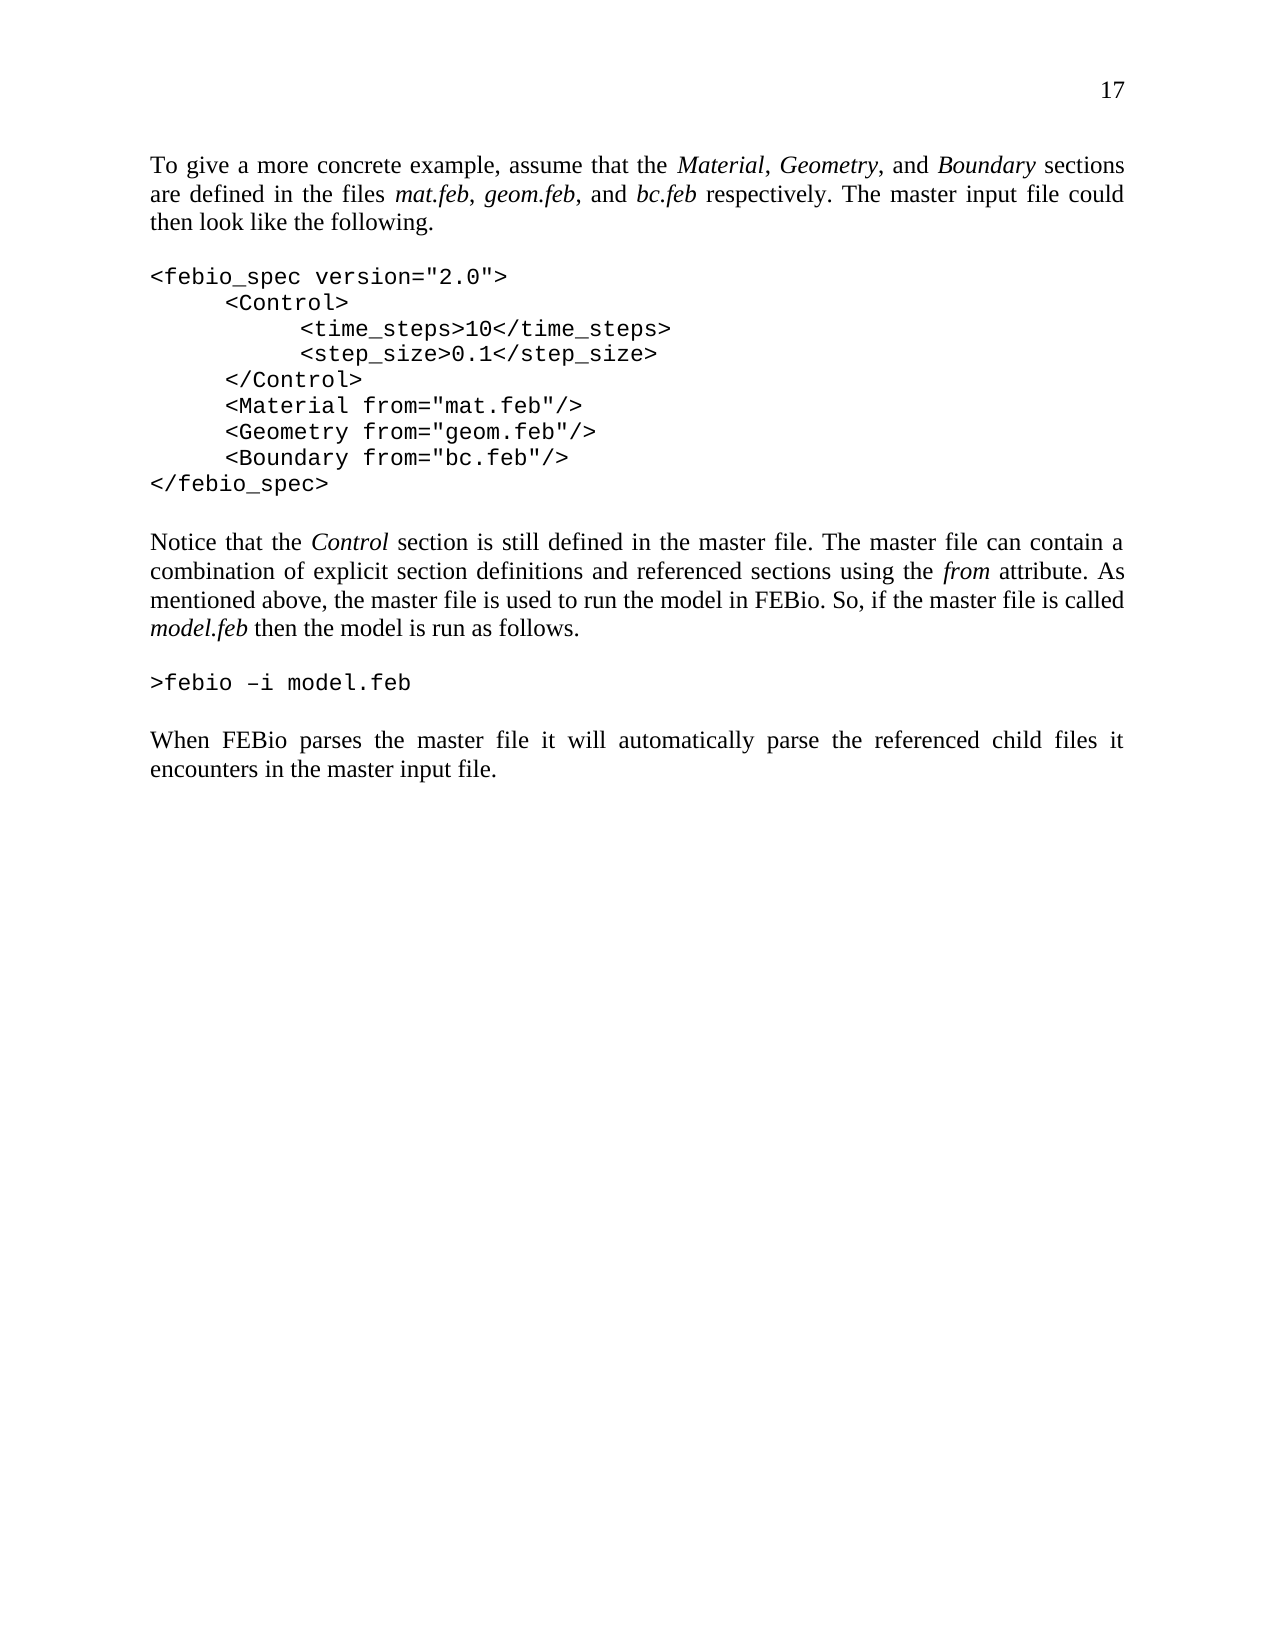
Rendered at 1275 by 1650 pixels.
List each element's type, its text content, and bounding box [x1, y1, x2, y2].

text <febio_spec version="2.0"> [150, 265, 1125, 291]
text Notice that the Control section is still defined in the master file. The master file can contain a combination of explicit section definitions and referenced sections using the from attribute. As mentioned above, the master file is used to run the model in FEBio. So, if the master file is called model.feb then the model is run as follows. [150, 527, 1125, 642]
text To give a more concrete example, assume that the Material, Geometry, and Boundary sections are defined in the files mat.feb, geom.feb, and bc.feb respectively. The master input file could then look like the following. [150, 150, 1125, 236]
text <Control> [150, 291, 1125, 317]
text When FEBio parses the master file it will automatically parse the referenced child files it encounters in the master input file. [150, 726, 1125, 783]
text <Geometry from="geom.feb"/> [150, 421, 1125, 447]
text <Boundary from="bc.feb"/> [150, 447, 1125, 472]
text <step_size>0.1</step_size> [150, 343, 1125, 369]
text >febio –i model.feb [150, 671, 1125, 697]
text <time_steps>10</time_steps> [150, 317, 1125, 343]
text </febio_spec> [150, 472, 1125, 498]
text </Control> [150, 369, 1125, 395]
text <Material from="mat.feb"/> [150, 395, 1125, 421]
